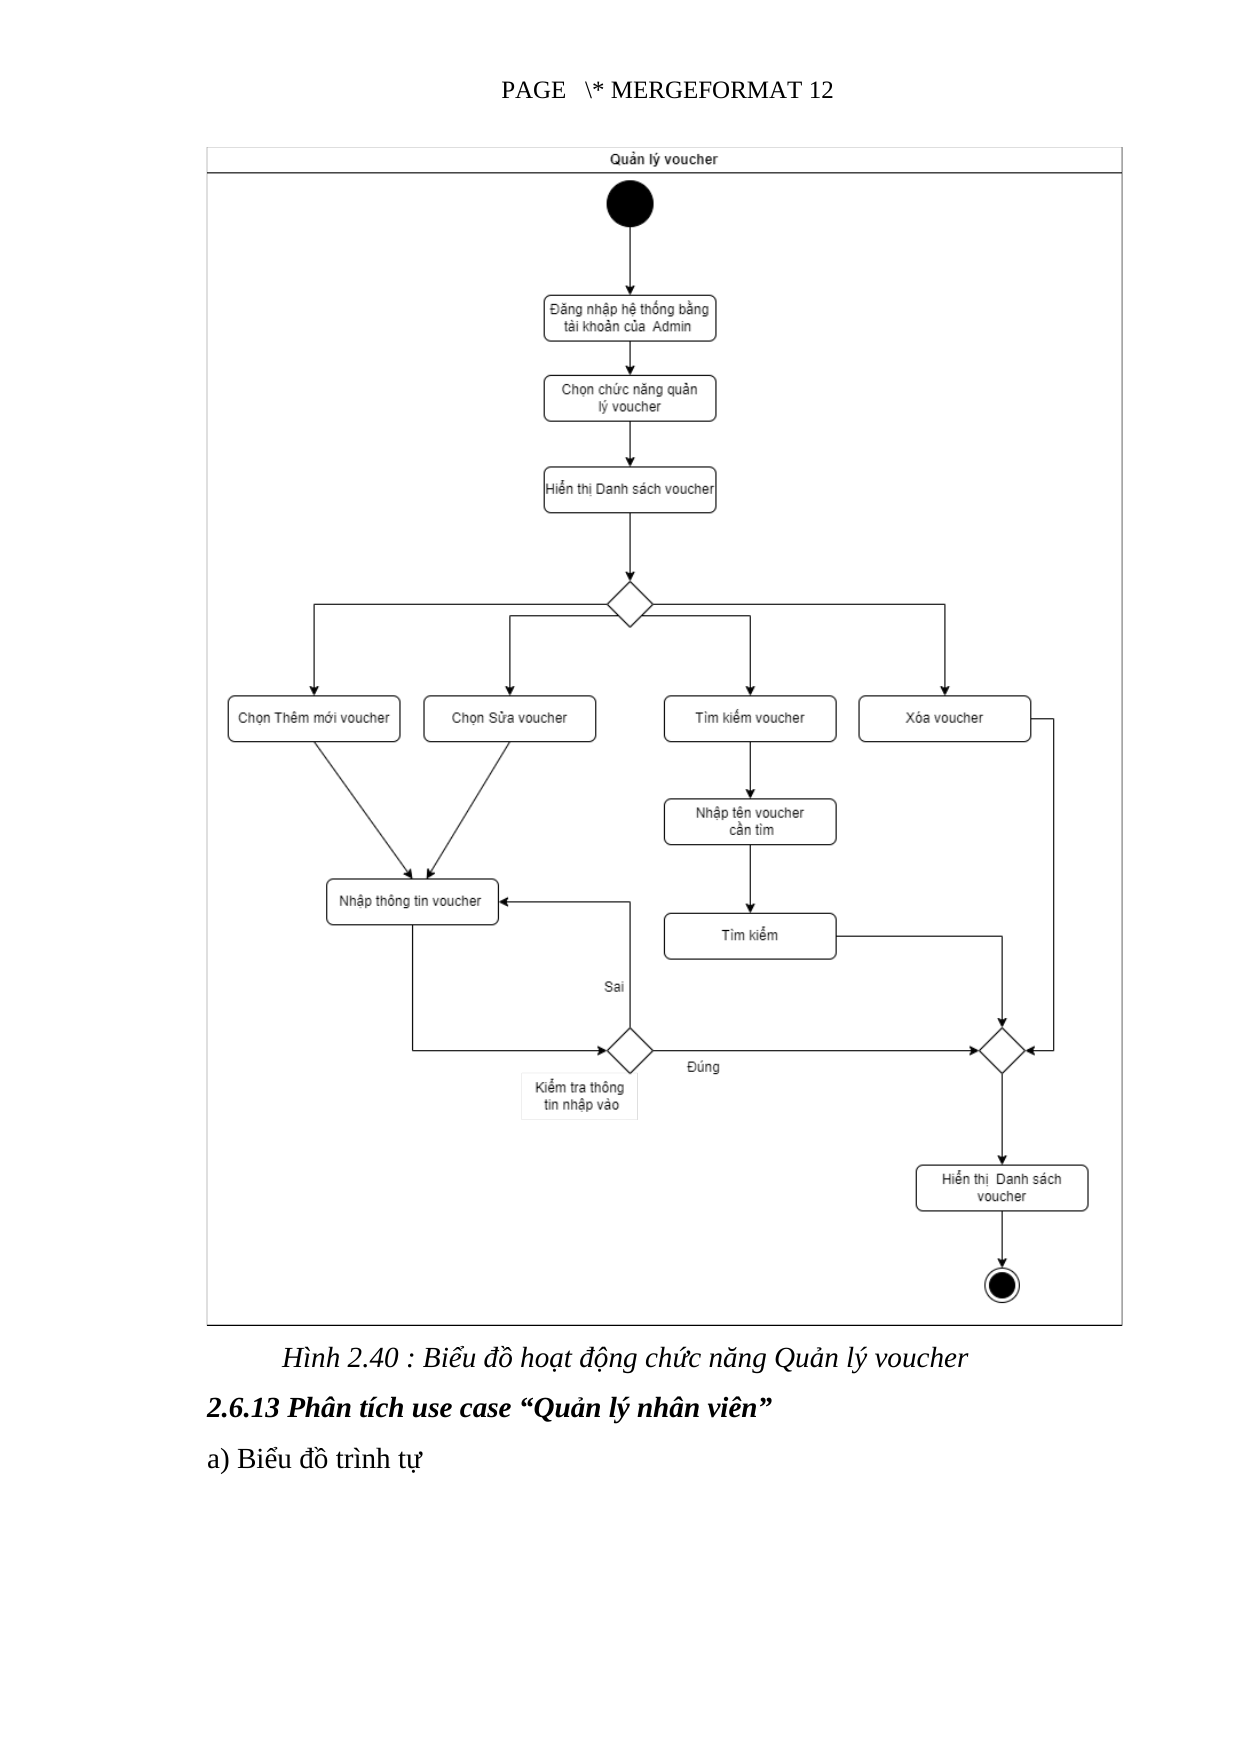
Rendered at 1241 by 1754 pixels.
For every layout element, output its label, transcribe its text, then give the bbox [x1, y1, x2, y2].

subtitle 2.6.13 Phân tích use case “Quản lý nhân viên” [207, 1391, 1122, 1424]
text a) Biểu đồ trình tự [207, 1441, 1122, 1474]
text Hình 2.40 : Biểu đồ hoạt động chức năng Quản lý voucher [207, 1340, 1122, 1374]
picture [206, 147, 1123, 1326]
